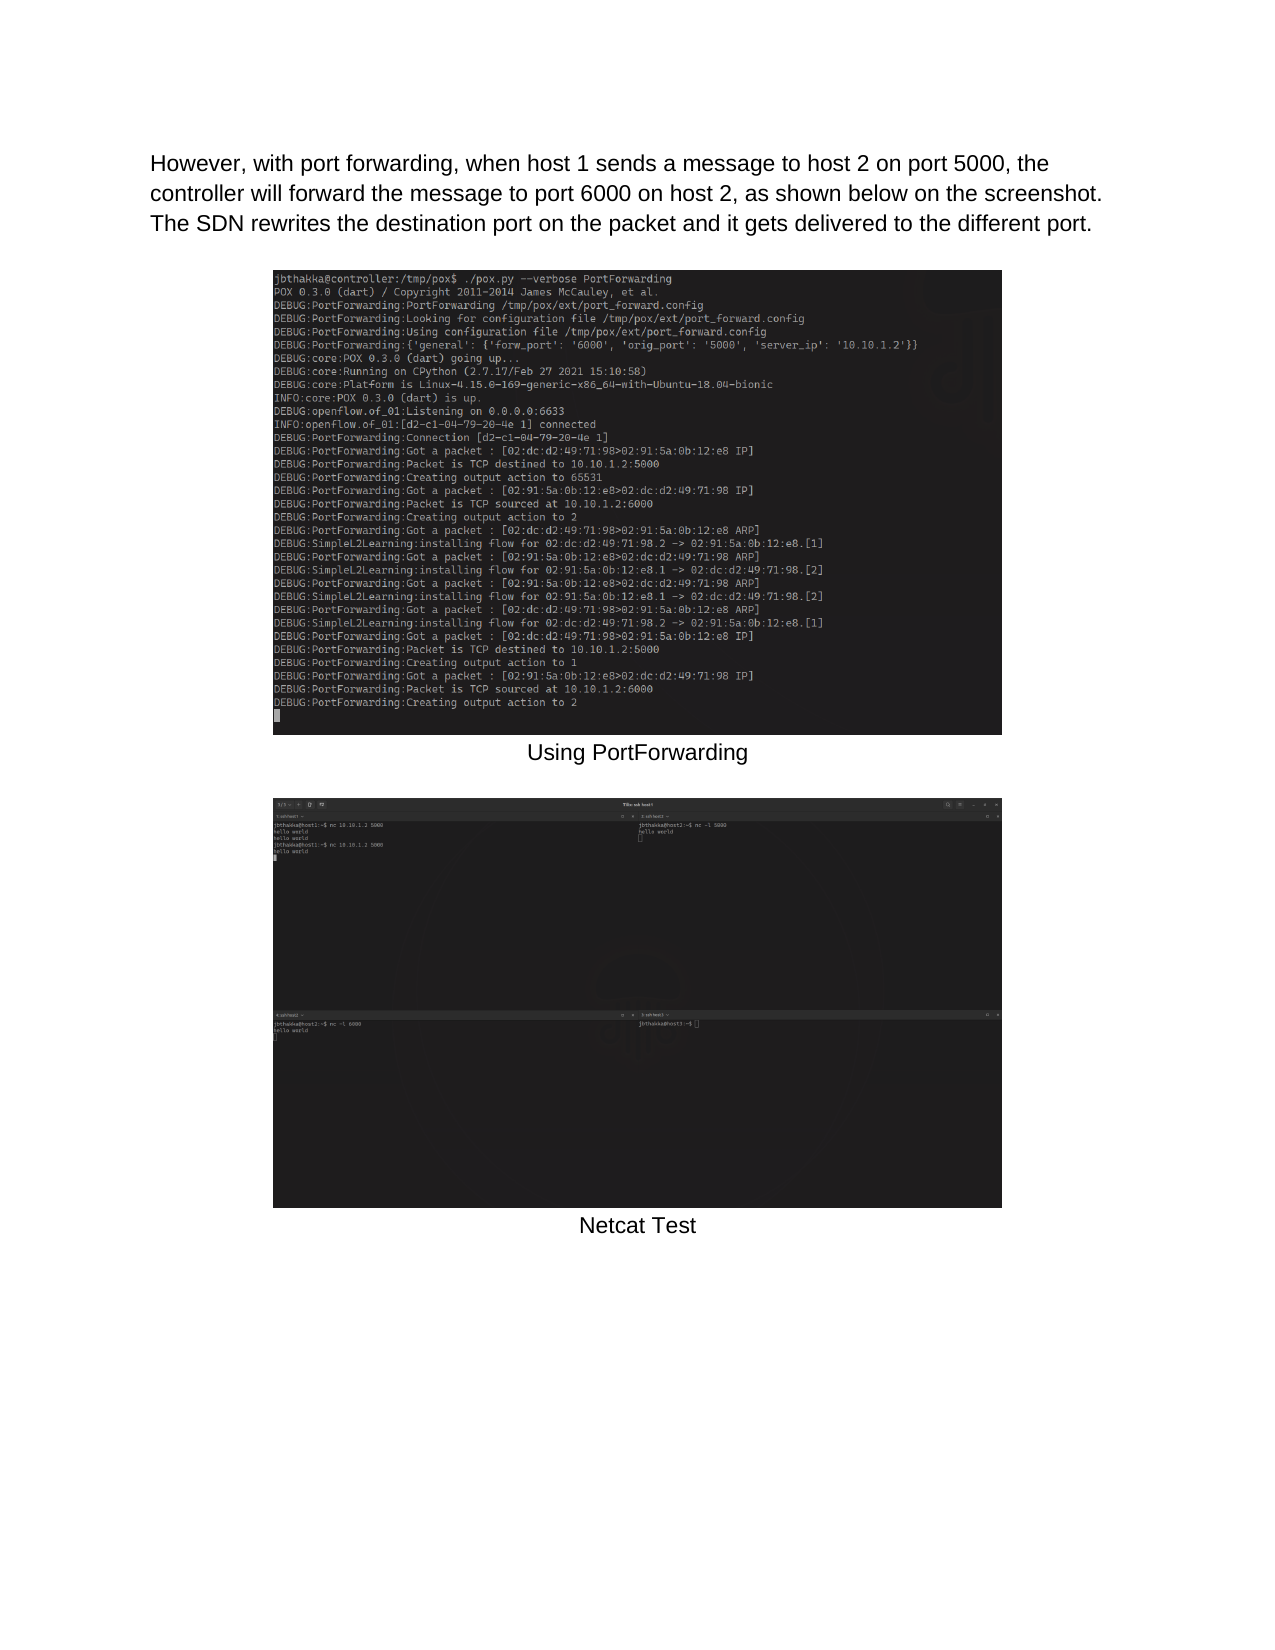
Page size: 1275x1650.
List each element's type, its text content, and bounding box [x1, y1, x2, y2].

picture [273, 270, 1002, 735]
text However, with port forwarding, when host 1 sends a message to host 2 on port 5000, the controller will forward the message to port 6000 on host 2, as shown below on the screenshot. The SDN rewrites the destination port on the packet and it gets delivered to the different port. [150, 150, 1125, 237]
picture [273, 798, 1002, 1208]
text Using PortForwarding [150, 738, 1125, 765]
text Netcat Test [150, 1212, 1125, 1238]
